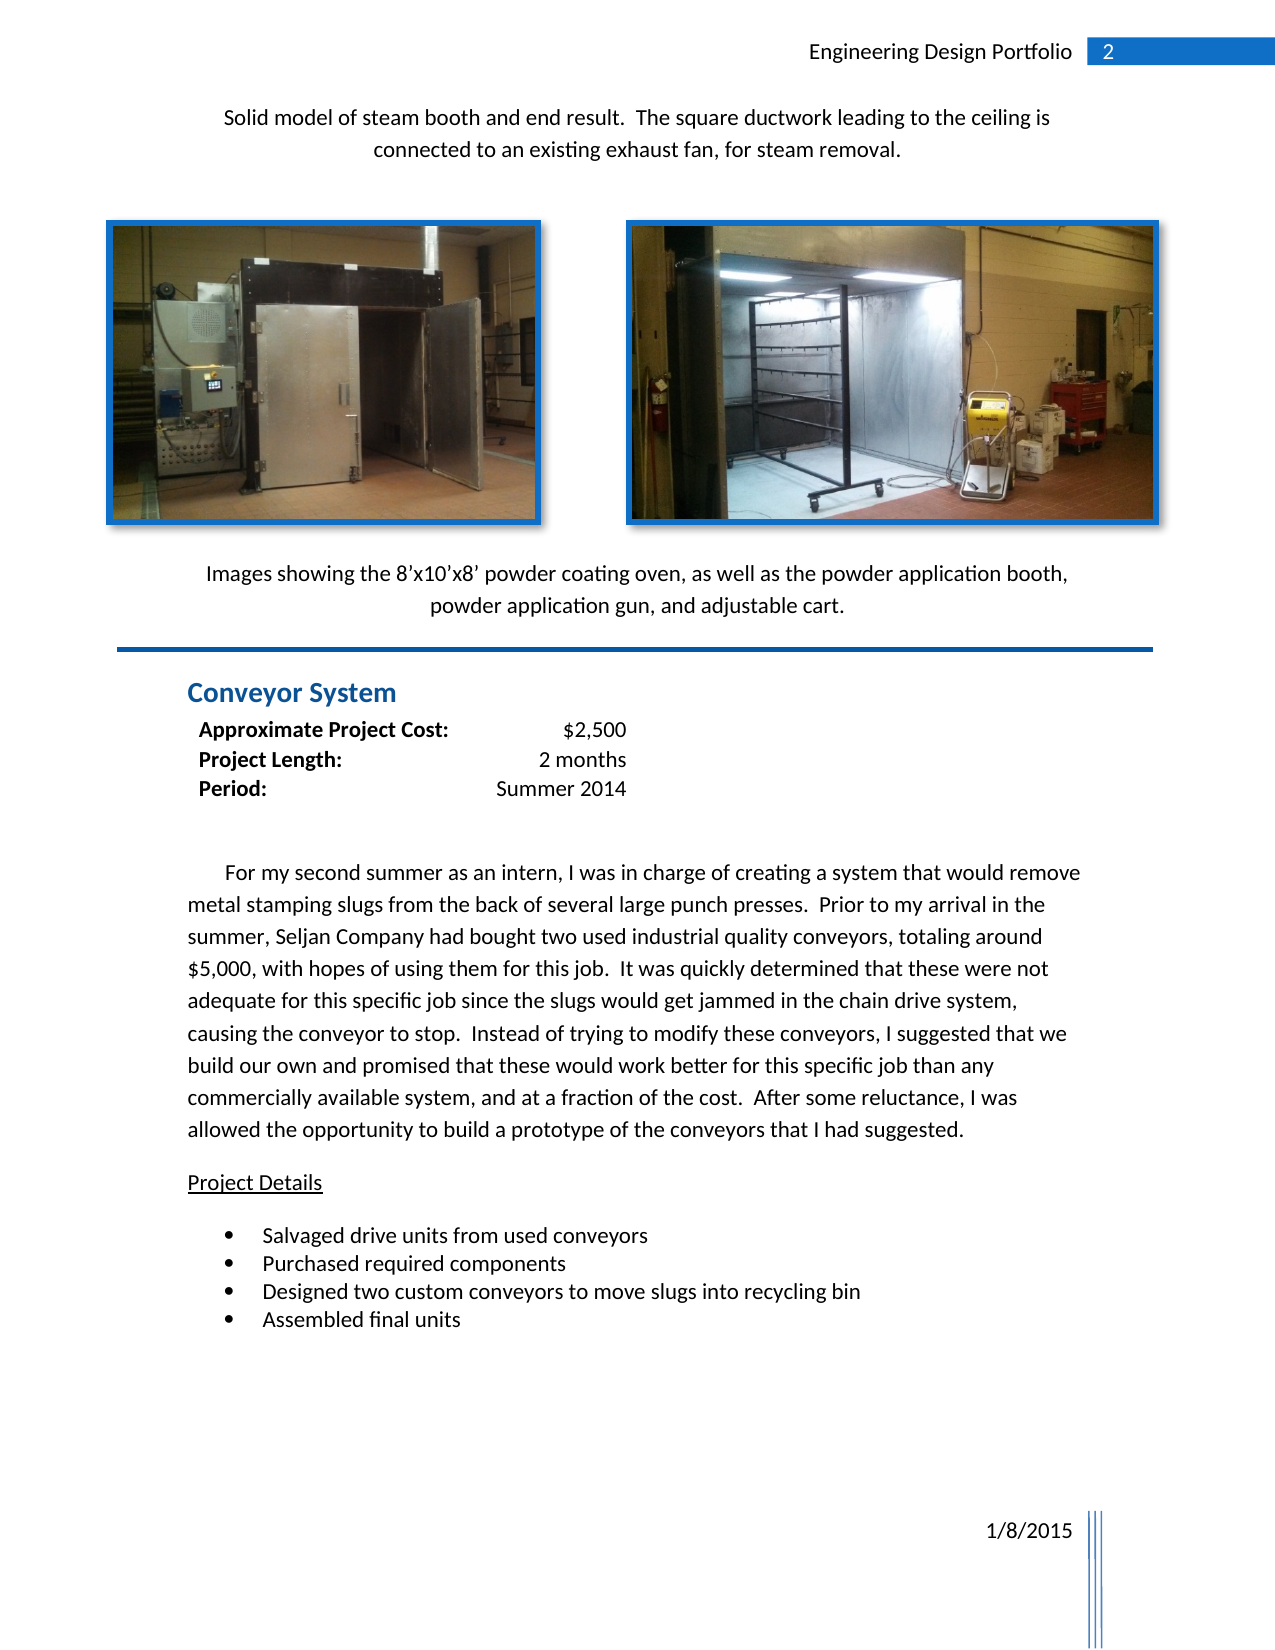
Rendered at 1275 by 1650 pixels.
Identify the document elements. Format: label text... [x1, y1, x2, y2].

table_cell Project Length: [188, 745, 482, 774]
list Assembled final units [225, 1305, 1087, 1333]
list Purchased required components [225, 1249, 1087, 1277]
text For my second summer as an intern, I was in charge of creating a system that would remove metal stamping slugs from the back of several large punch presses. Prior to my arrival in the summer, Seljan Company had bought two used industrial quality conveyors, totaling around $5,000, with hopes of using them for this job. It was quickly determined that these were not adequate for this specific job since the slugs would get jammed in the chain drive system, causing the conveyor to stop. Instead of trying to modify these conveyors, I suggested that we build our own and promised that these would work better for this specific job than any commercially available system, and at a fraction of the cost. After some reluctance, I was allowed the opportunity to build a prototype of the conveyors that I had suggested. [187, 858, 1087, 1143]
text Images showing the 8’x10’x8’ powder coating oven, as well as the powder application booth, powder application gun, and adjustable cart. [187, 559, 1087, 619]
table_cell Summer 2014 [482, 774, 637, 805]
list Designed two custom conveyors to move slugs into recycling bin [225, 1277, 1087, 1305]
picture [113, 226, 535, 519]
table_cell Period: [188, 774, 482, 805]
table_header $2,500 [482, 715, 637, 745]
picture [632, 226, 1153, 519]
list Salvaged drive units from used conveyors [225, 1221, 1087, 1249]
subtitle Conveyor System [187, 674, 1087, 709]
table_cell 2 months [482, 745, 637, 774]
text Project Details [187, 1168, 1087, 1196]
text Solid model of steam booth and end result. The square ductwork leading to the ceiling is connected to an existing exhaust fan, for steam removal. [187, 103, 1087, 163]
table_header Approximate Project Cost: [188, 715, 482, 745]
